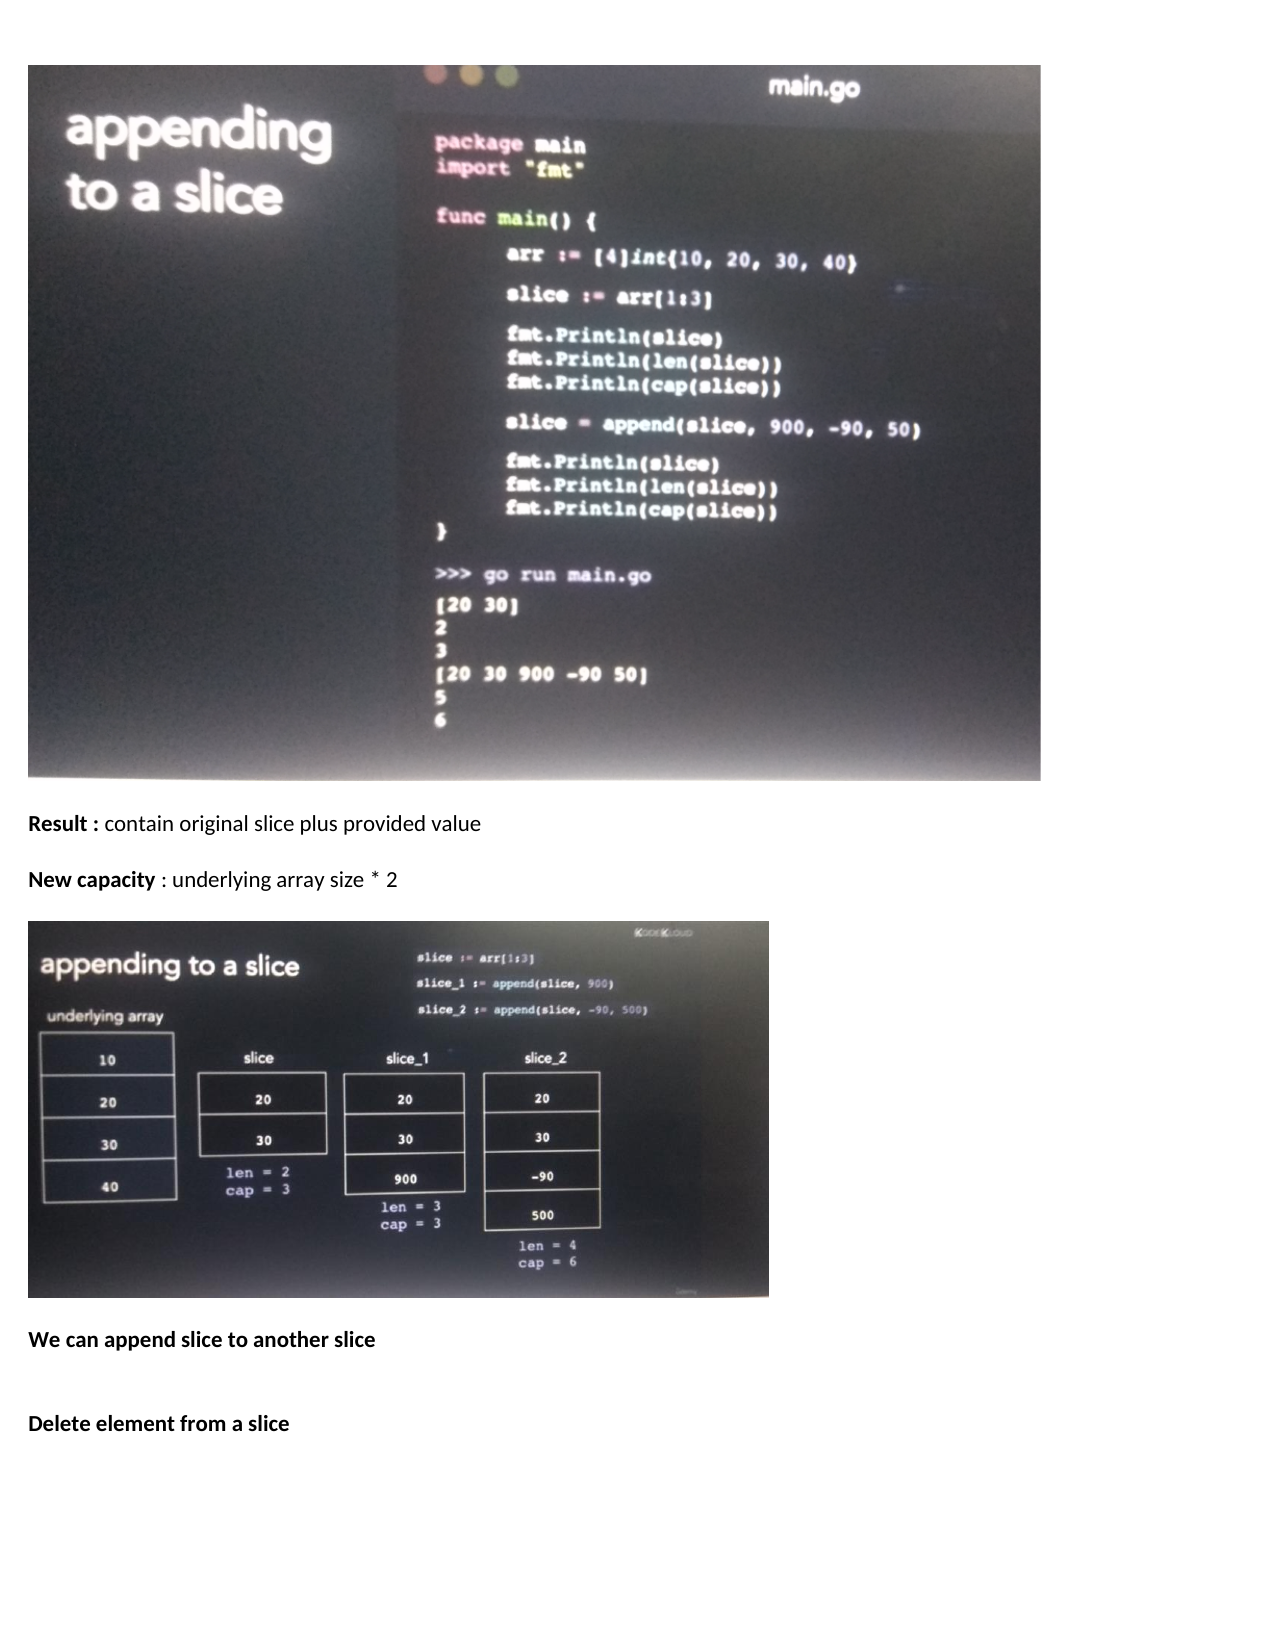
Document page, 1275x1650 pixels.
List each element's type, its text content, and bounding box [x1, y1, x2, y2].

text We can append slice to another slice [28, 1325, 1228, 1353]
text Result : contain original slice plus provided value [28, 809, 1228, 837]
text New capacity : underlying array size * 2 [28, 865, 1228, 893]
picture [28, 921, 769, 1298]
picture [28, 65, 1041, 781]
text Delete element from a slice [28, 1409, 1228, 1437]
